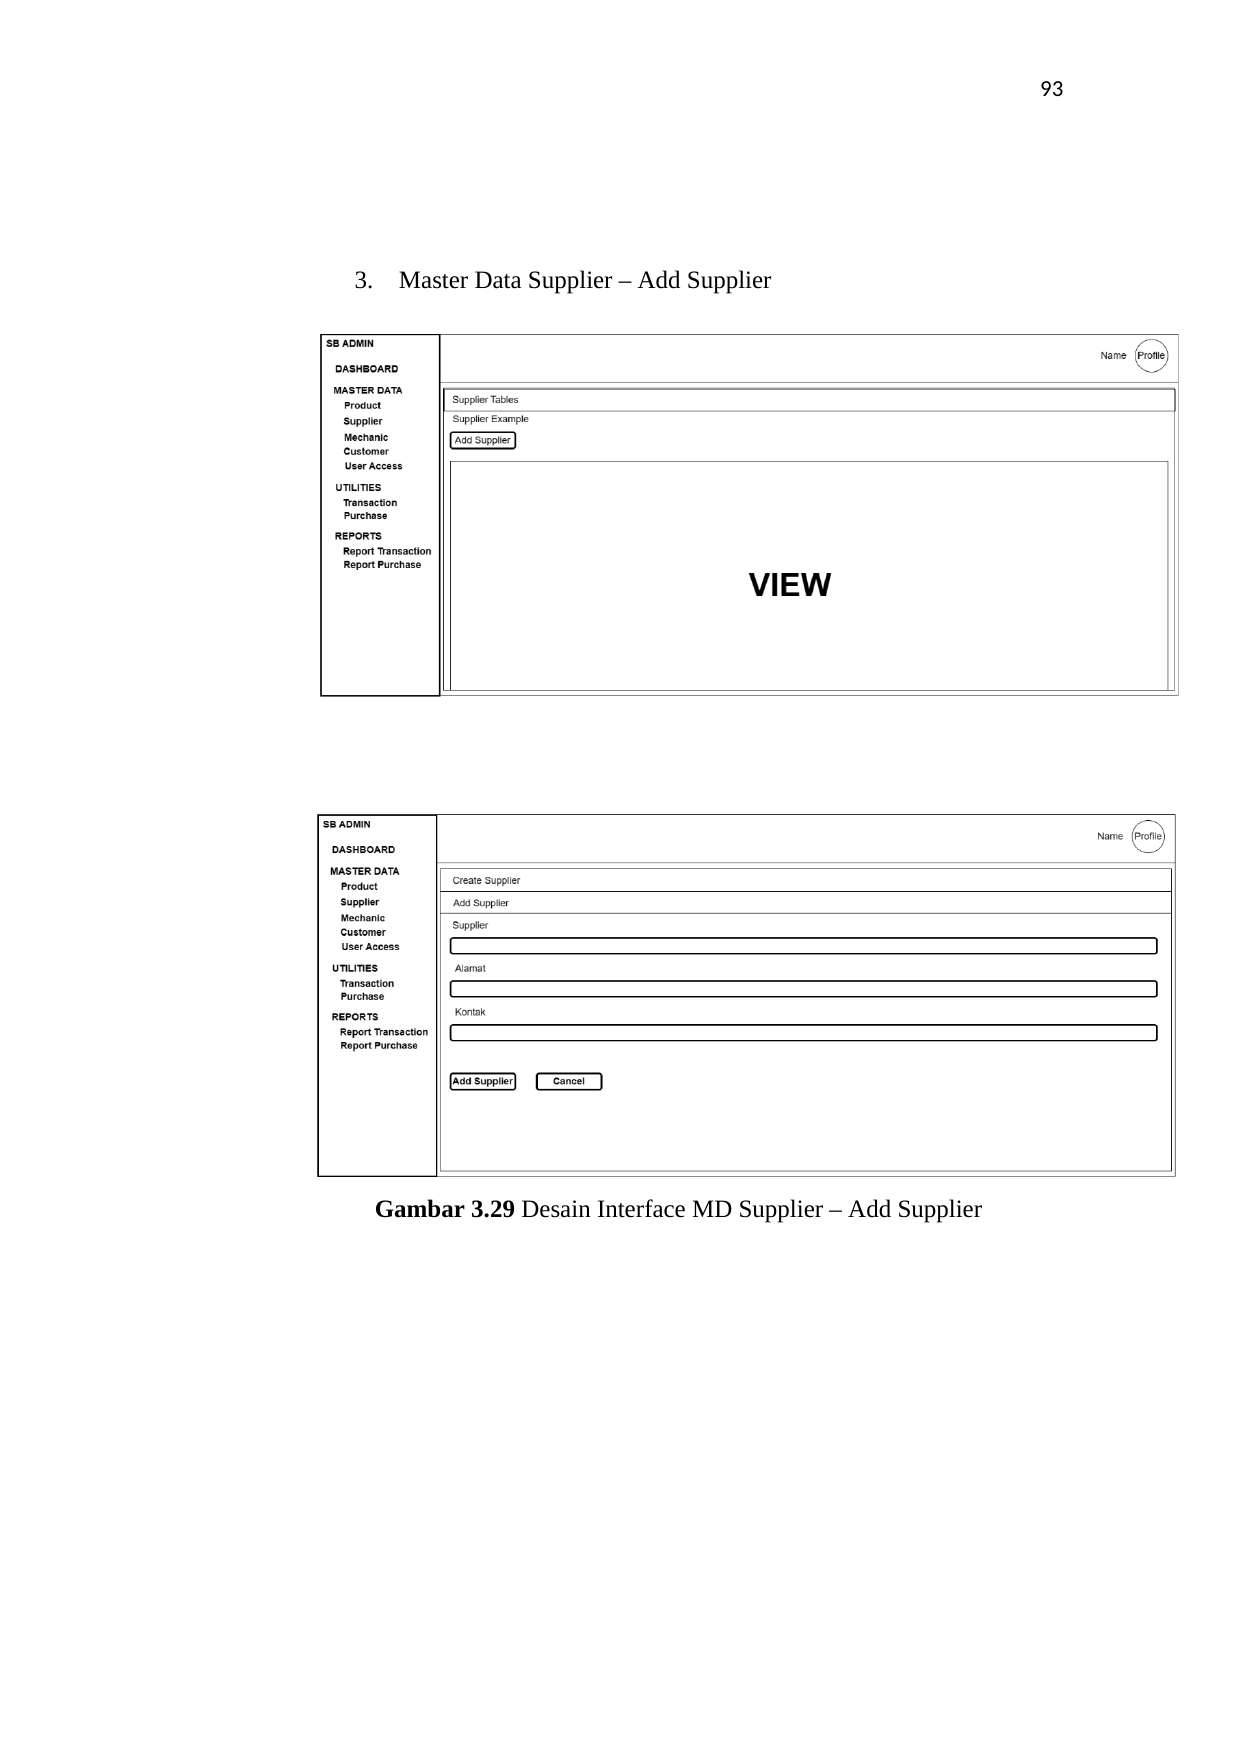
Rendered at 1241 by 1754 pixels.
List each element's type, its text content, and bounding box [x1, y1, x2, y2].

list Master Data Supplier – Add Supplier [354, 265, 1063, 294]
picture [313, 334, 1179, 1177]
